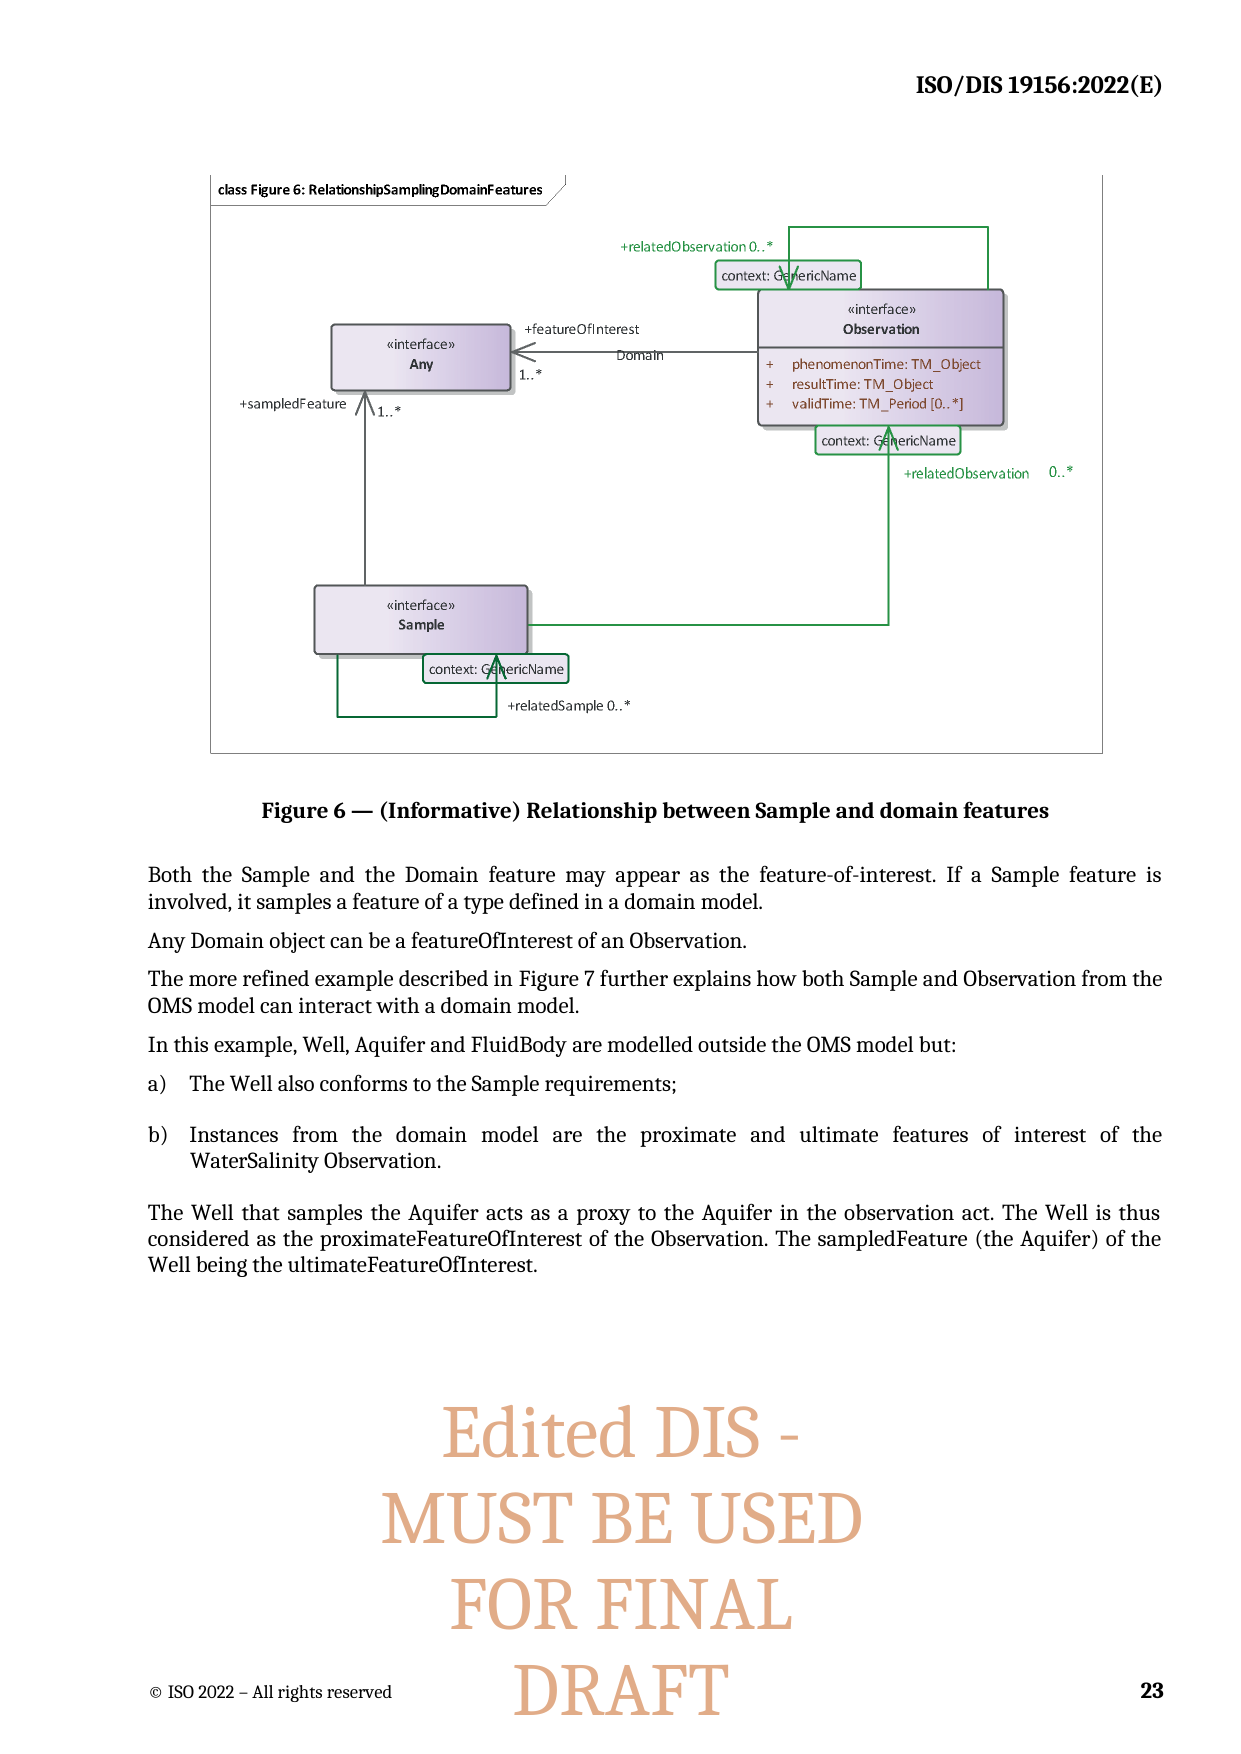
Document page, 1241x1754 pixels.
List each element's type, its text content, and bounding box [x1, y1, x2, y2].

title Figure 6 — (Informative) Relationship between Sample and domain features [148, 798, 1163, 825]
text The Well that samples the Aquifer acts as a proxy to the Aquifer in the observation act. The Well is thus considered as the proximateFeatureOfInterest of the Observation. The sampledFeature (the Aquifer) of the Well being the ultimateFeatureOfInterest. [148, 1199, 1163, 1278]
text The more refined example described in Figure 7 further explains how both Sample and Observation from the OMS model can interact with a domain model. [148, 966, 1163, 1019]
text Both the Sample and the Domain feature may appear as the feature-of-interest. If a Sample feature is involved, it samples a feature of a type defined in a domain model. [148, 862, 1163, 915]
text Any Domain object can be a featureOfInterest of an Observation. [148, 927, 1163, 954]
text In this example, Well, Aquifer and FluidBody are modelled outside the OMS model but: [148, 1031, 1163, 1058]
list a) The Well also conforms to the Sample requirements; [148, 1070, 1163, 1097]
list b) Instances from the domain model are the proximate and ultimate features of interest of the WaterSalinity Observation. [148, 1122, 1163, 1174]
picture [207, 173, 1104, 761]
